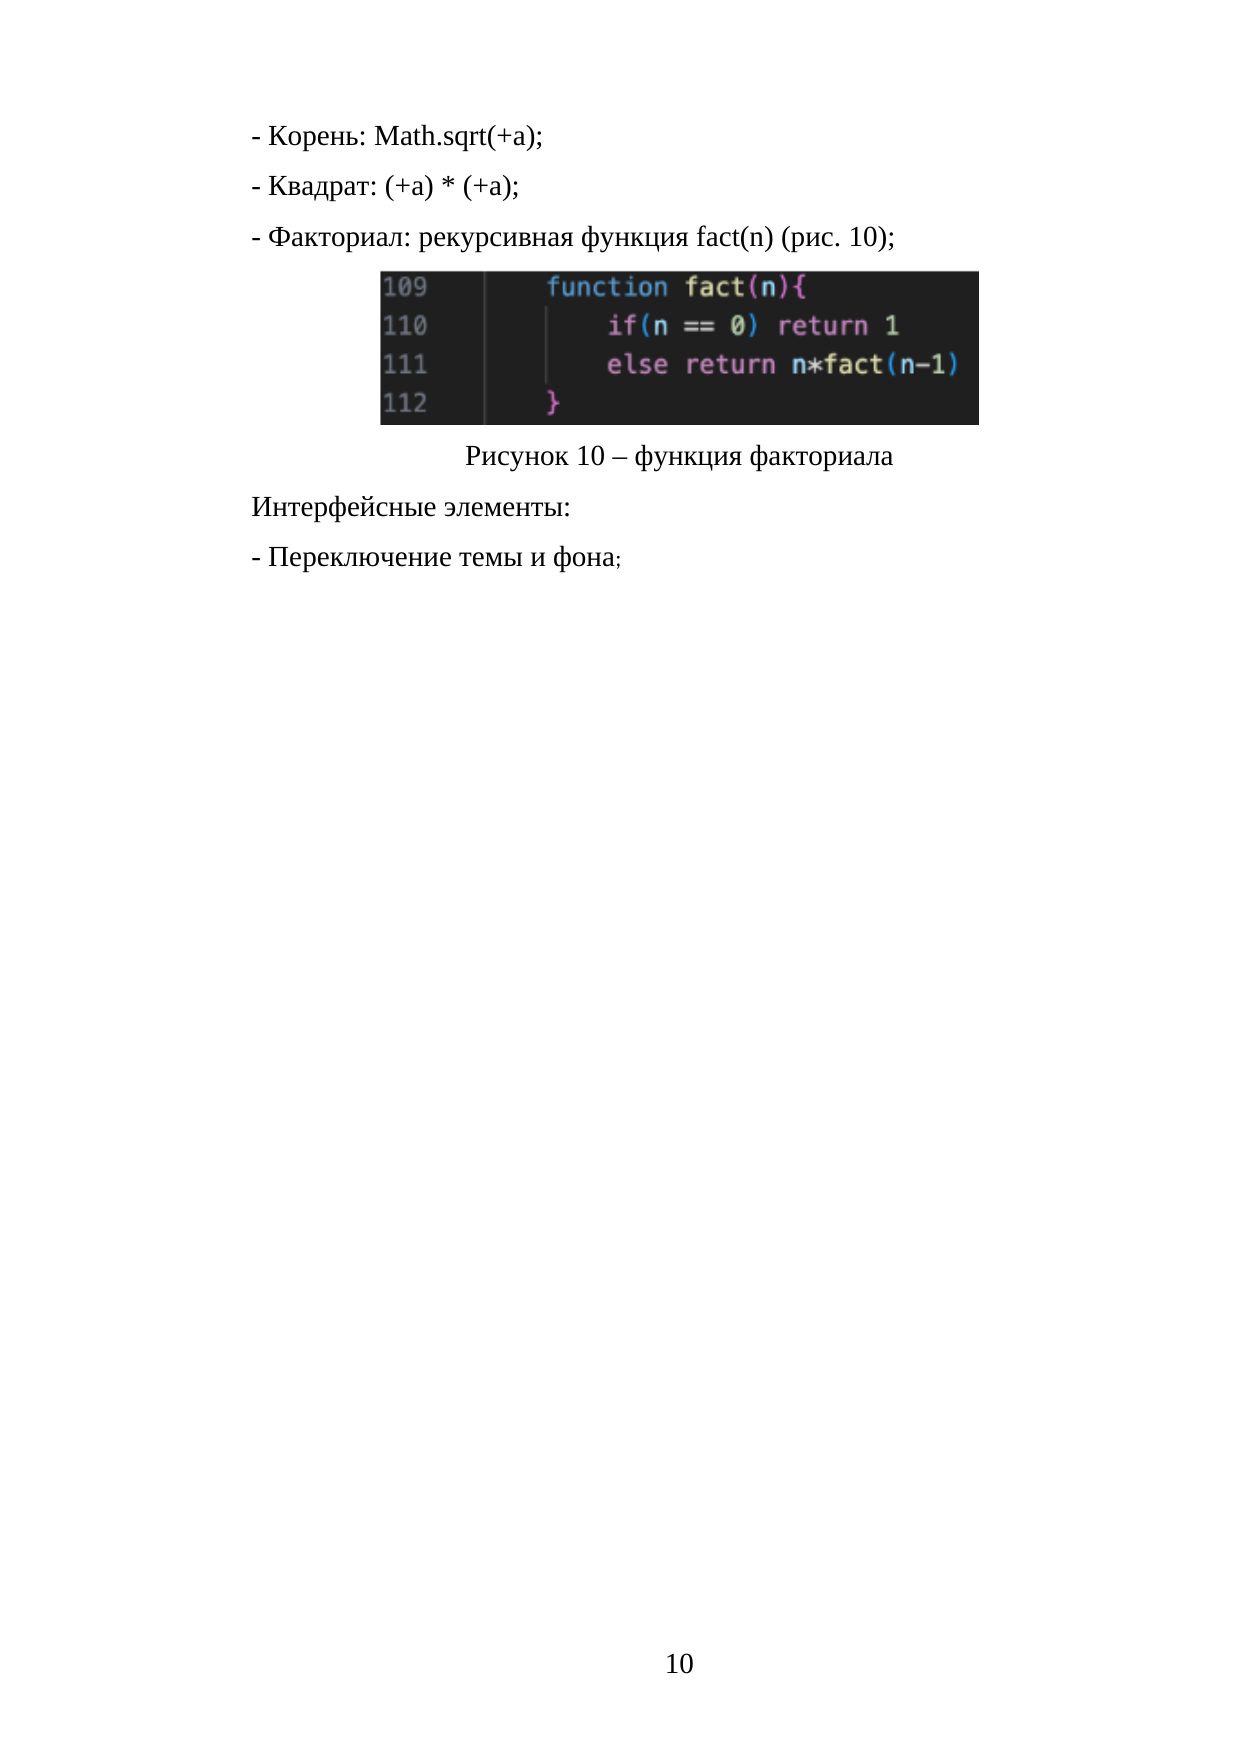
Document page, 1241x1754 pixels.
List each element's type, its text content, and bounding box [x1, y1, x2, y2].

text - Квадрат: (+a) * (+a); [177, 168, 1181, 202]
text - Факториал: рекурсивная функция fact(n) (рис. 10); [177, 219, 1181, 252]
text - Переключение темы и фона; [177, 539, 1181, 572]
text Рисунок 10 – функция факториала [177, 438, 1181, 472]
text - Корень: Math.sqrt(+a); [177, 118, 1181, 152]
text Интерфейсные элементы: [177, 489, 1181, 522]
picture [379, 269, 979, 425]
